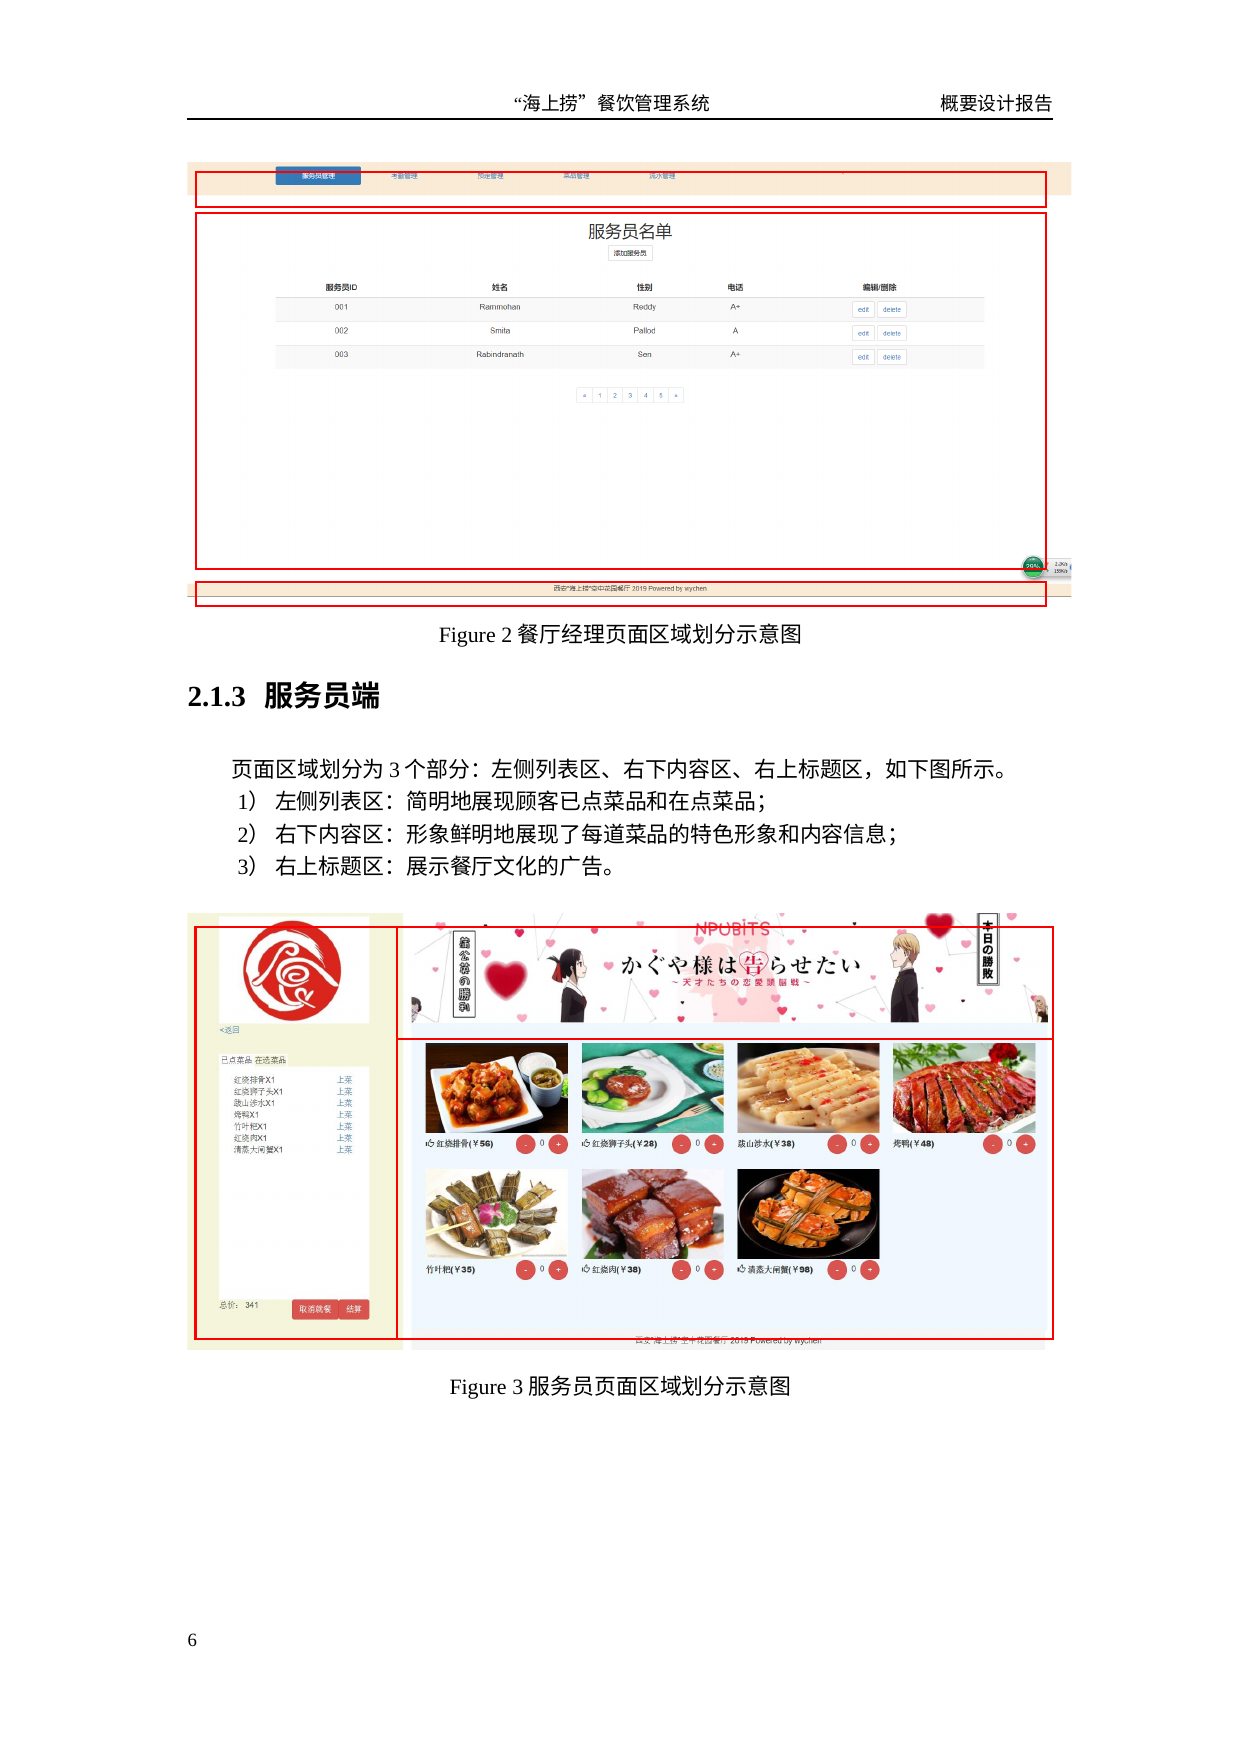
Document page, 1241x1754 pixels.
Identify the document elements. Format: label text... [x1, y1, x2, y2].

picture [197, 583, 1045, 597]
picture [197, 928, 396, 1338]
picture [398, 1040, 1052, 1338]
text Figure 3 服务员页面区域划分示意图 [187, 1369, 1053, 1400]
subtitle 服务员端 [187, 661, 1053, 726]
picture [398, 928, 1052, 1038]
list 右下内容区：形象鲜明地展现了每道菜品的特色形象和内容信息； [237, 816, 1053, 849]
list 右上标题区：展示餐厅文化的广告。 [237, 849, 1053, 881]
picture [187, 913, 1053, 1350]
list 左侧列表区：简明地展现顾客已点菜品和在点菜品； [237, 784, 1053, 816]
text 页面区域划分为3个部分：左侧列表区、右下内容区、右上标题区，如下图所示。 [231, 751, 1053, 784]
picture [187, 162, 1072, 597]
text Figure 2 餐厅经理页面区域划分示意图 [187, 617, 1053, 649]
